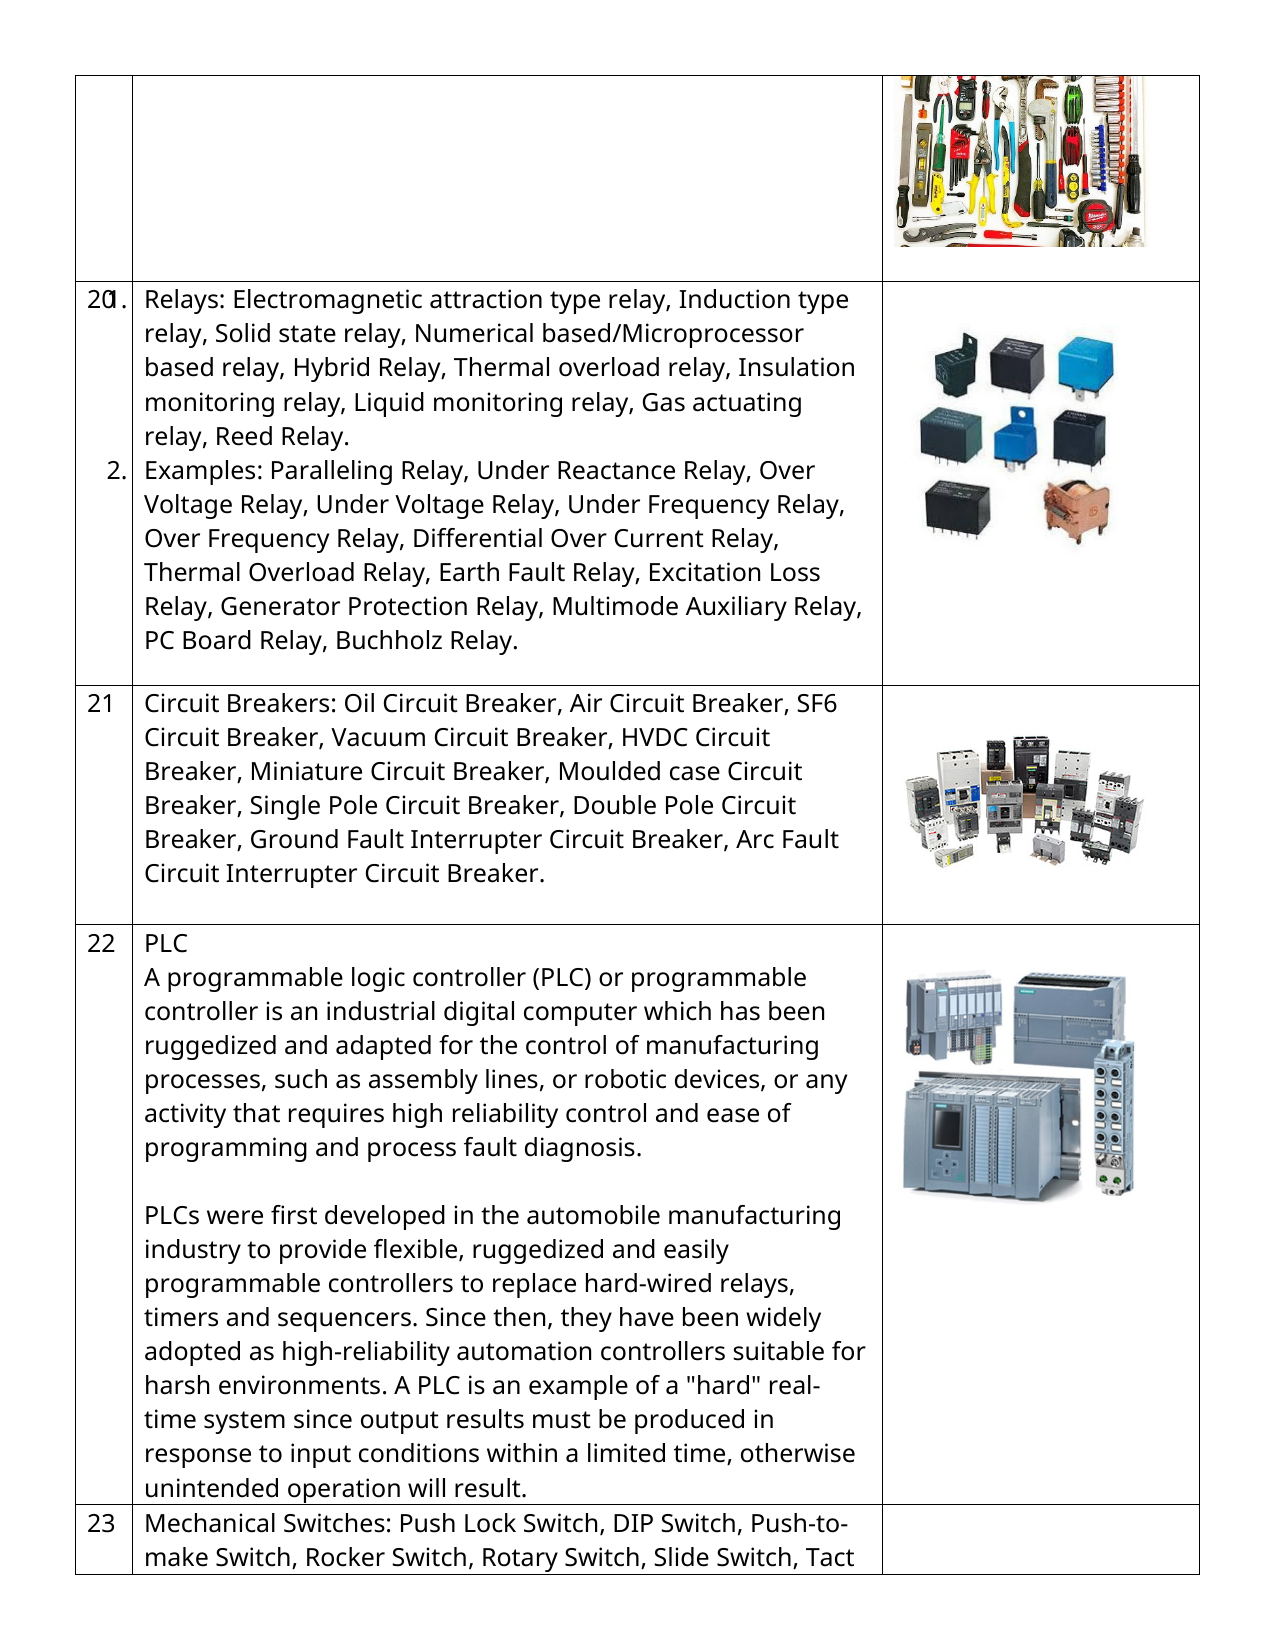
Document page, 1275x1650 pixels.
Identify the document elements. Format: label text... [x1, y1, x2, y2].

table_cell 19 [76, 76, 132, 281]
table_cell Relays: Electromagnetic attraction type relay, Induction type relay, Solid state relay, Numerical based/Microprocessor based relay, Hybrid Relay, Thermal overload relay, Insulation monitoring relay, Liquid monitoring relay, Gas actuating relay, Reed Relay. Examples: Paralleling Relay, Under Reactance Relay, Over Voltage Relay, Under Voltage Relay, Under Frequency Relay, Over Frequency Relay, Differential Over Current Relay, Thermal Overload Relay, Earth Fault Relay, Excitation Loss Relay, Generator Protection Relay, Multimode Auxiliary Relay, PC Board Relay, Buchholz Relay. [133, 282, 882, 685]
table_cell 23 [76, 1505, 132, 1573]
picture [893, 719, 1152, 877]
table_cell [883, 1505, 1199, 1573]
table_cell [133, 76, 882, 281]
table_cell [133, 1505, 882, 1573]
picture [893, 959, 1146, 1211]
table_cell 22 [76, 925, 132, 1504]
table_cell 21 [76, 686, 132, 924]
table_cell PLC A programmable logic controller (PLC) or programmable controller is an industrial digital computer which has been ruggedized and adapted for the control of manufacturing processes, such as assembly lines, or robotic devices, or any activity that requires high reliability control and ease of programming and process fault diagnosis. PLCs were first developed in the automobile manufacturing industry to provide flexible, ruggedized and easily programmable controllers to replace hard-wired relays, timers and sequencers. Since then, they have been widely adopted as high-reliability automation controllers suitable for harsh environments. A PLC is an example of a "hard" real-time system since output results must be produced in response to input conditions within a limited time, otherwise unintended operation will result. [133, 925, 882, 1504]
table_cell [883, 686, 1199, 924]
table_cell [883, 282, 1199, 685]
table_cell [883, 925, 1199, 1504]
picture [893, 316, 1144, 566]
table_cell Circuit Breakers: Oil Circuit Breaker, Air Circuit Breaker, SF6 Circuit Breaker, Vacuum Circuit Breaker, HVDC Circuit Breaker, Miniature Circuit Breaker, Moulded case Circuit Breaker, Single Pole Circuit Breaker, Double Pole Circuit Breaker, Ground Fault Interrupter Circuit Breaker, Arc Fault Circuit Interrupter Circuit Breaker. [133, 686, 882, 924]
picture [893, 76, 1150, 247]
table_cell 20 [76, 282, 132, 685]
table_cell [883, 76, 1199, 281]
